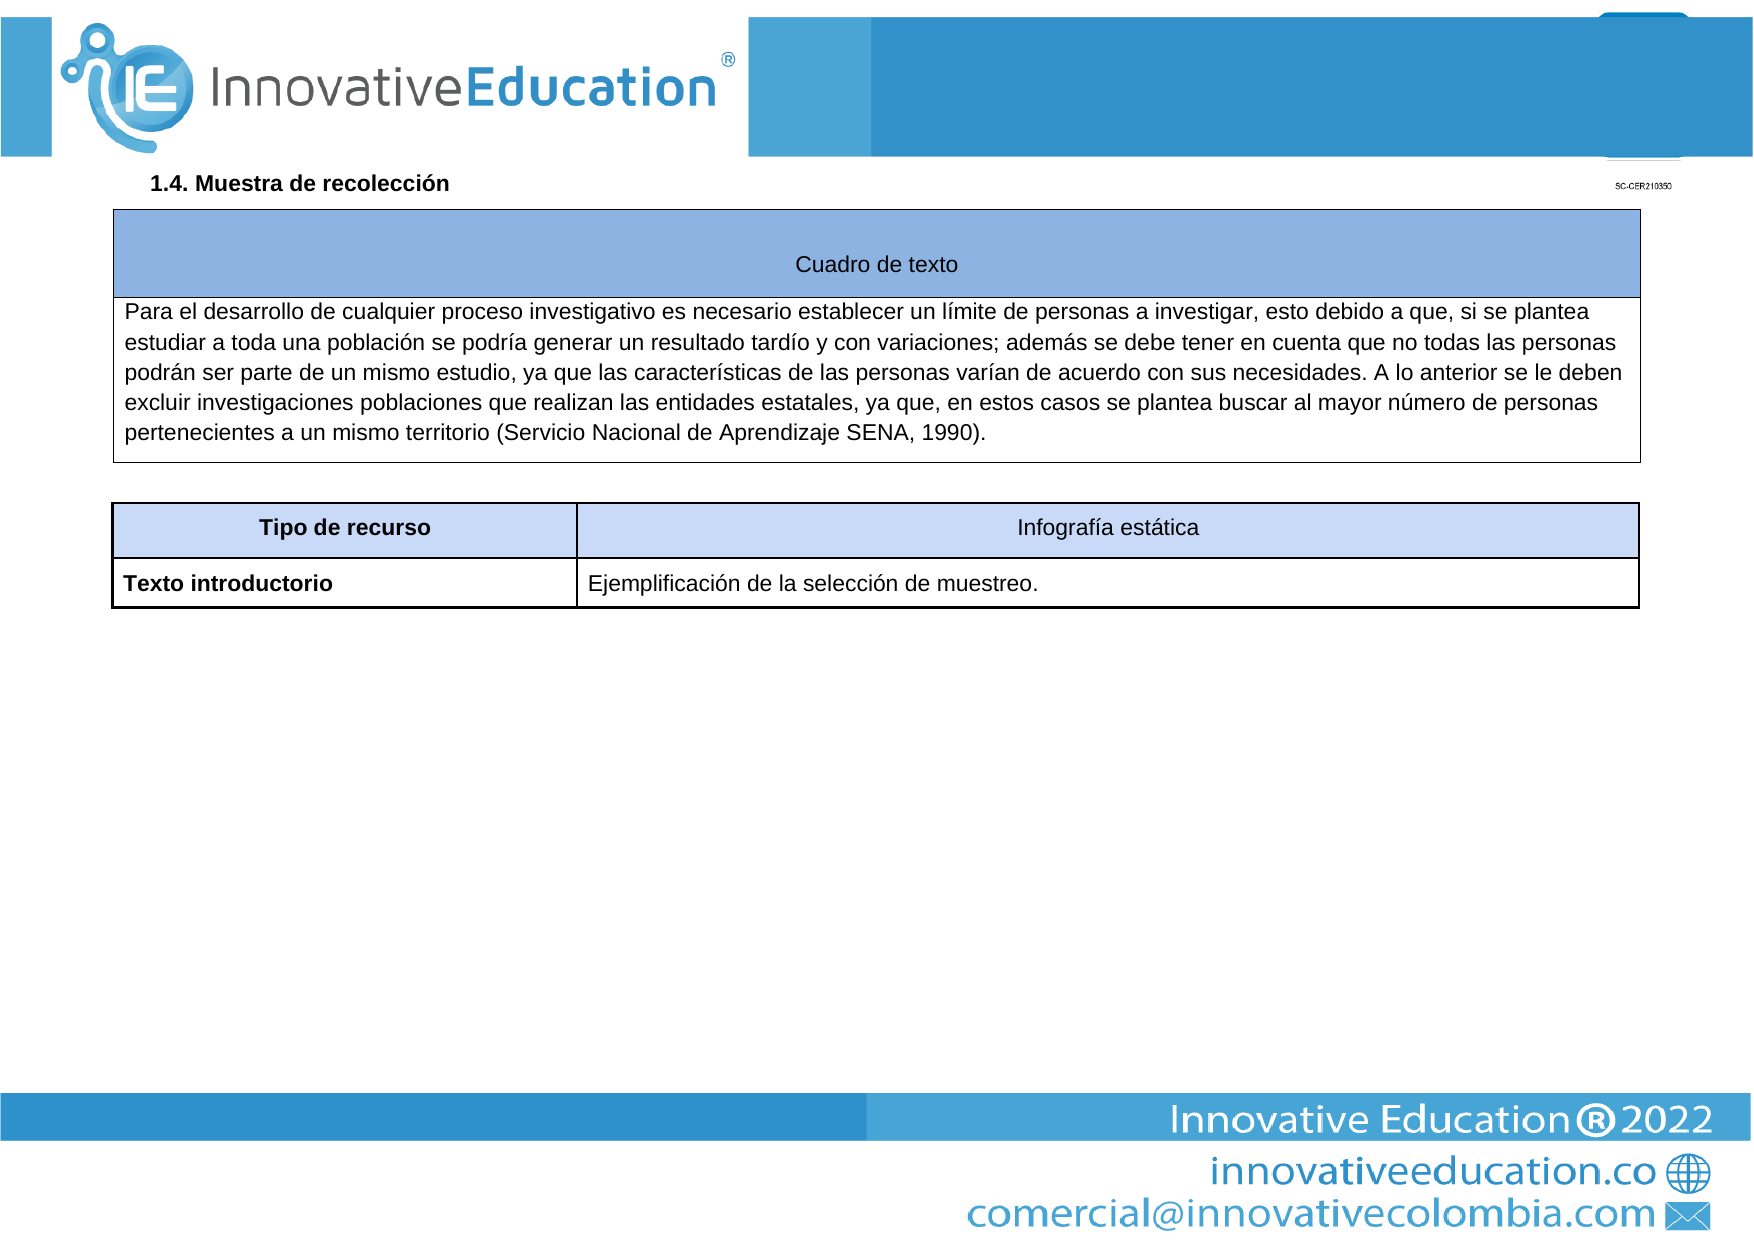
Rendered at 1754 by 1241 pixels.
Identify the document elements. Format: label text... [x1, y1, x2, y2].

table_cell Texto introductorio [114, 559, 576, 606]
table_cell Ejemplificación de la selección de muestreo. [578, 559, 1638, 606]
table_header Infografía estática [578, 504, 1638, 557]
table_header Cuadro de texto [114, 210, 1640, 297]
list Muestra de recolección [150, 150, 1641, 196]
picture [0, 4, 1753, 192]
picture [0, 1091, 1751, 1237]
table_header Tipo de recurso [114, 504, 576, 557]
table_cell Para el desarrollo de cualquier proceso investigativo es necesario establecer un límite de personas a investigar, esto debido a que, si se plantea estudiar a toda una población se podría generar un resultado tardío y con variaciones; además se debe tener en cuenta que no todas las personas podrán ser parte de un mismo estudio, ya que las características de las personas varían de acuerdo con sus necesidades. A lo anterior se le deben excluir investigaciones poblaciones que realizan las entidades estatales, ya que, en estos casos se plantea buscar al mayor número de personas pertenecientes a un mismo territorio (Servicio Nacional de Aprendizaje SENA, 1990). [114, 298, 1640, 462]
